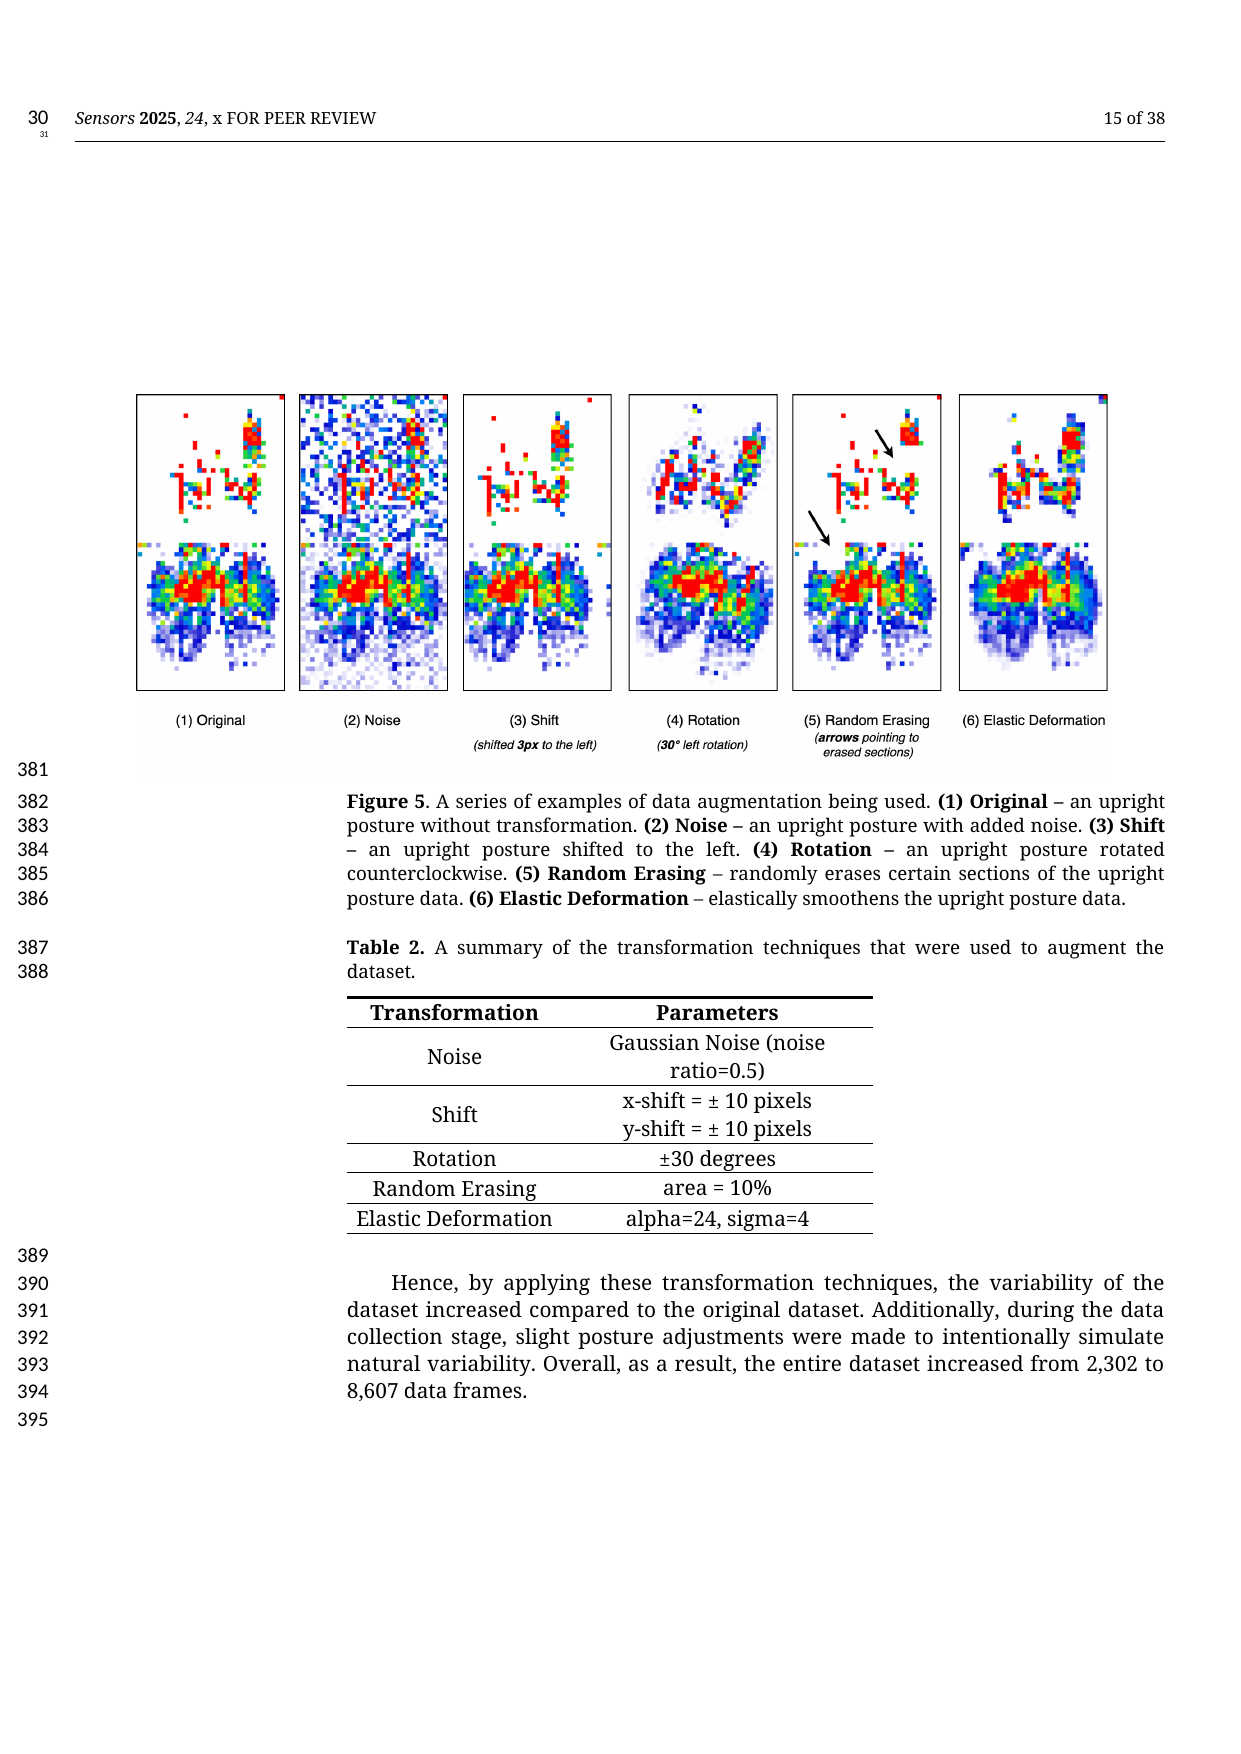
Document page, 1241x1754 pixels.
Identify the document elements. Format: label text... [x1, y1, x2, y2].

table_cell alpha=24, sigma=4 [562, 1204, 872, 1233]
table_cell Random Erasing [347, 1173, 562, 1203]
table_cell area = 10% [562, 1173, 872, 1203]
text Hence, by applying these transformation techniques, the variability of the dataset increased compared to the original dataset. Additionally, during the data collection stage, slight posture adjustments were made to intentionally simulate natural variability. Overall, as a result, the entire dataset increased from 2,302 to 8,607 data frames. [347, 1269, 1165, 1404]
table_cell Rotation [347, 1144, 562, 1172]
table_cell Noise [347, 1028, 562, 1085]
table_cell x-shift = ± 10 pixels y-shift = ± 10 pixels [562, 1086, 872, 1143]
text Figure 5. A series of examples of data augmentation being used. (1) Original – an upright posture without transformation. (2) Noise – an upright posture with added noise. (3) Shift – an upright posture shifted to the left. (4) Rotation – an upright posture rotated counterclockwise. (5) Random Erasing – randomly erases certain sections of the upright posture data. (6) Elastic Deformation – elastically smoothens the upright posture data. [347, 789, 1165, 911]
table_header Parameters [562, 999, 872, 1027]
table_cell ±30 degrees [562, 1144, 872, 1172]
table_cell Shift [347, 1086, 562, 1143]
picture [136, 394, 1108, 777]
text Table 2. A summary of the transformation techniques that were used to augment the dataset. [347, 936, 1165, 984]
table_cell Gaussian Noise (noise ratio=0.5) [562, 1028, 872, 1085]
table_header Transformation [347, 999, 562, 1027]
table_cell Elastic Deformation [347, 1204, 562, 1233]
